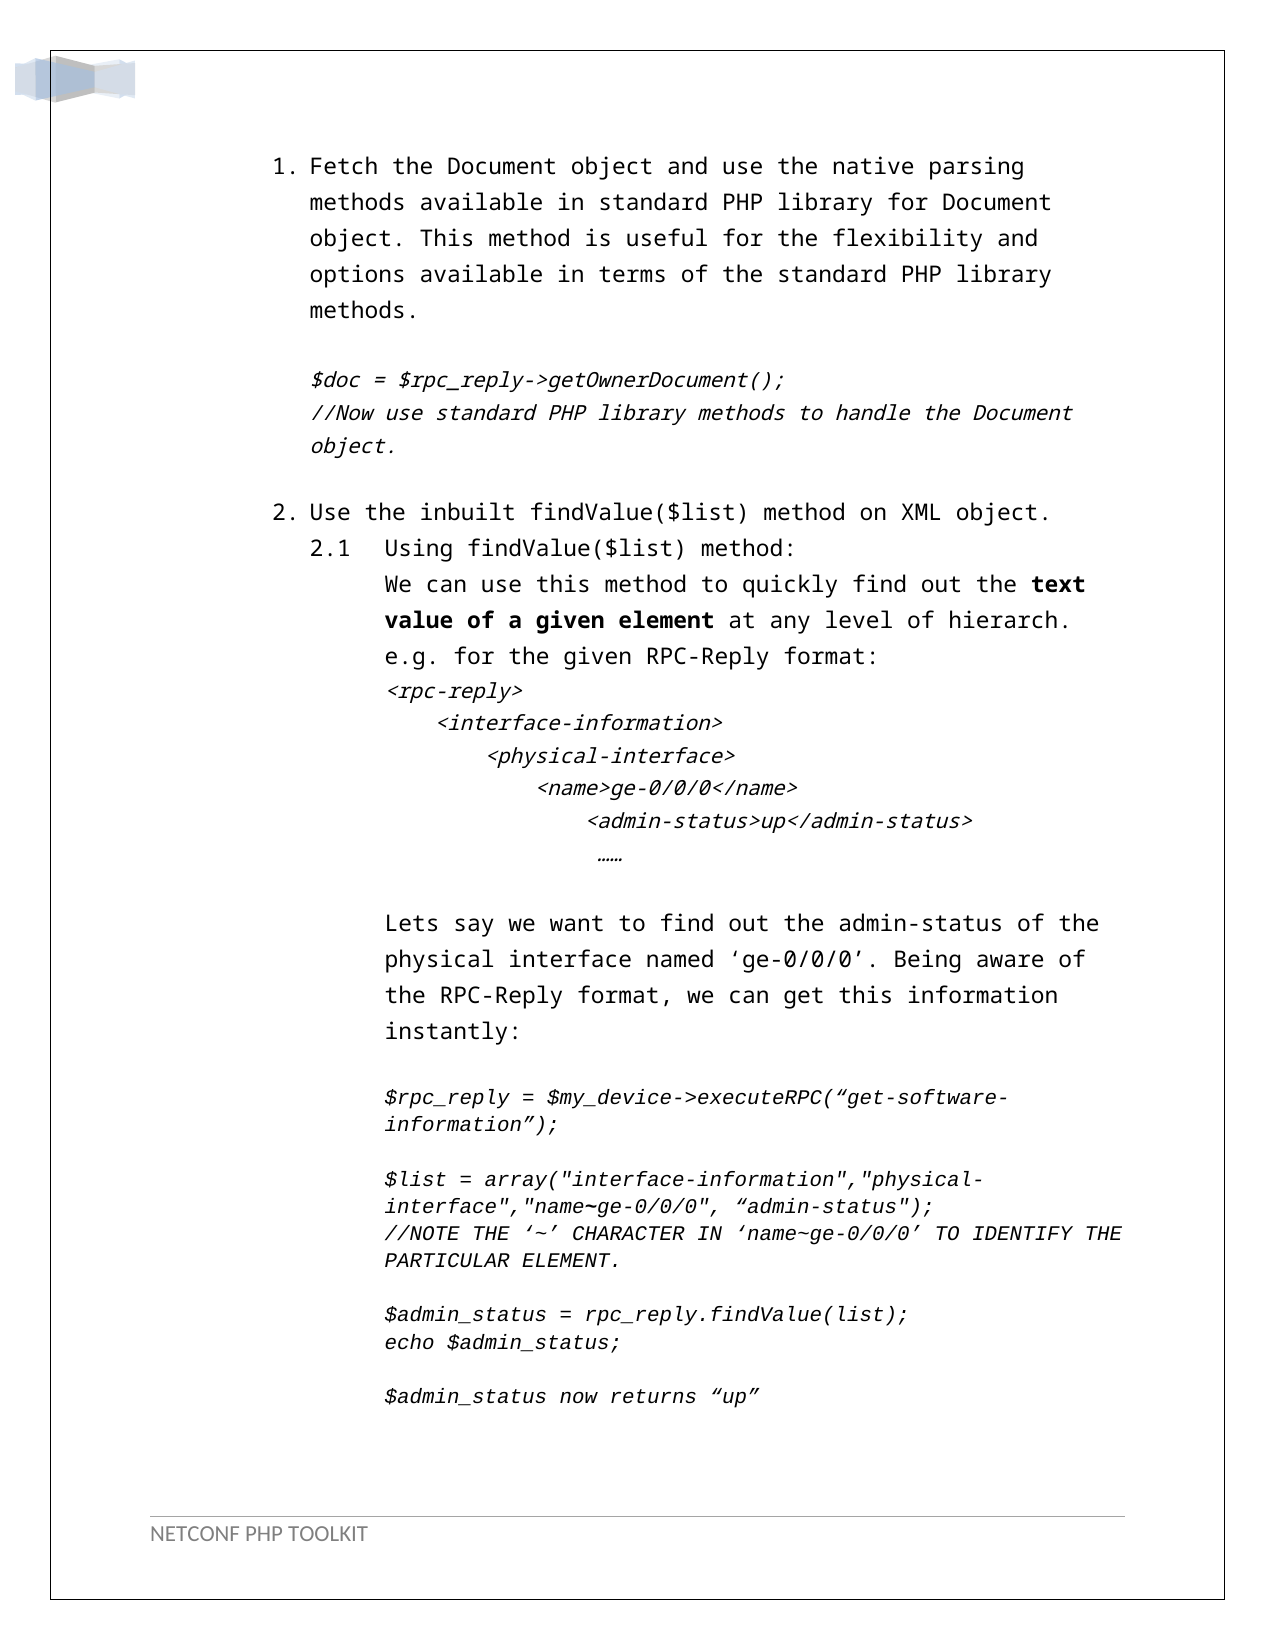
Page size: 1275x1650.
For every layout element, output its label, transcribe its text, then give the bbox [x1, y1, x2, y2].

list <admin-status>up</admin-status> [384, 806, 1125, 834]
list $rpc_reply = $my_device->executeRPC(“get-software-information”); [384, 1087, 1125, 1138]
list Using findValue($list) method: [309, 532, 1125, 563]
list $admin_status = rpc_reply.findValue(list); [384, 1304, 1125, 1328]
list //Now use standard PHP library methods to handle the Document object. [309, 398, 1125, 459]
list echo $admin_status; [384, 1332, 1125, 1355]
list //NOTE THE ‘~’ CHARACTER IN ‘name~ge-0/0/0’ TO IDENTIFY THE PARTICULAR ELEMENT. [384, 1223, 1125, 1274]
list Lets say we want to find out the admin-status of the physical interface named ‘ge-0/0/0’. Being aware of the RPC-Reply format, we can get this information instantly: [384, 907, 1125, 1046]
list Use the inbuilt findValue($list) method on XML object. [272, 496, 1125, 527]
list …… [384, 839, 1125, 867]
list We can use this method to quickly find out the text value of a given element at any level of hierarch. [384, 568, 1125, 635]
list <physical-interface> [384, 741, 1125, 769]
list <interface-information> [384, 708, 1125, 737]
list <rpc-reply> [384, 676, 1125, 704]
list e.g. for the given RPC-Reply format: [384, 640, 1125, 671]
list $list = array("interface-information","physical-interface","name~ge-0/0/0", “admin-status"); [384, 1168, 1125, 1219]
list <name>ge-0/0/0</name> [384, 773, 1125, 802]
list Fetch the Document object and use the native parsing methods available in standard PHP library for Document object. This method is useful for the flexibility and options available in terms of the standard PHP library methods. [272, 150, 1125, 325]
list $admin_status now returns “up” [384, 1386, 1125, 1410]
list $doc = $rpc_reply->getOwnerDocument(); [309, 366, 1125, 394]
